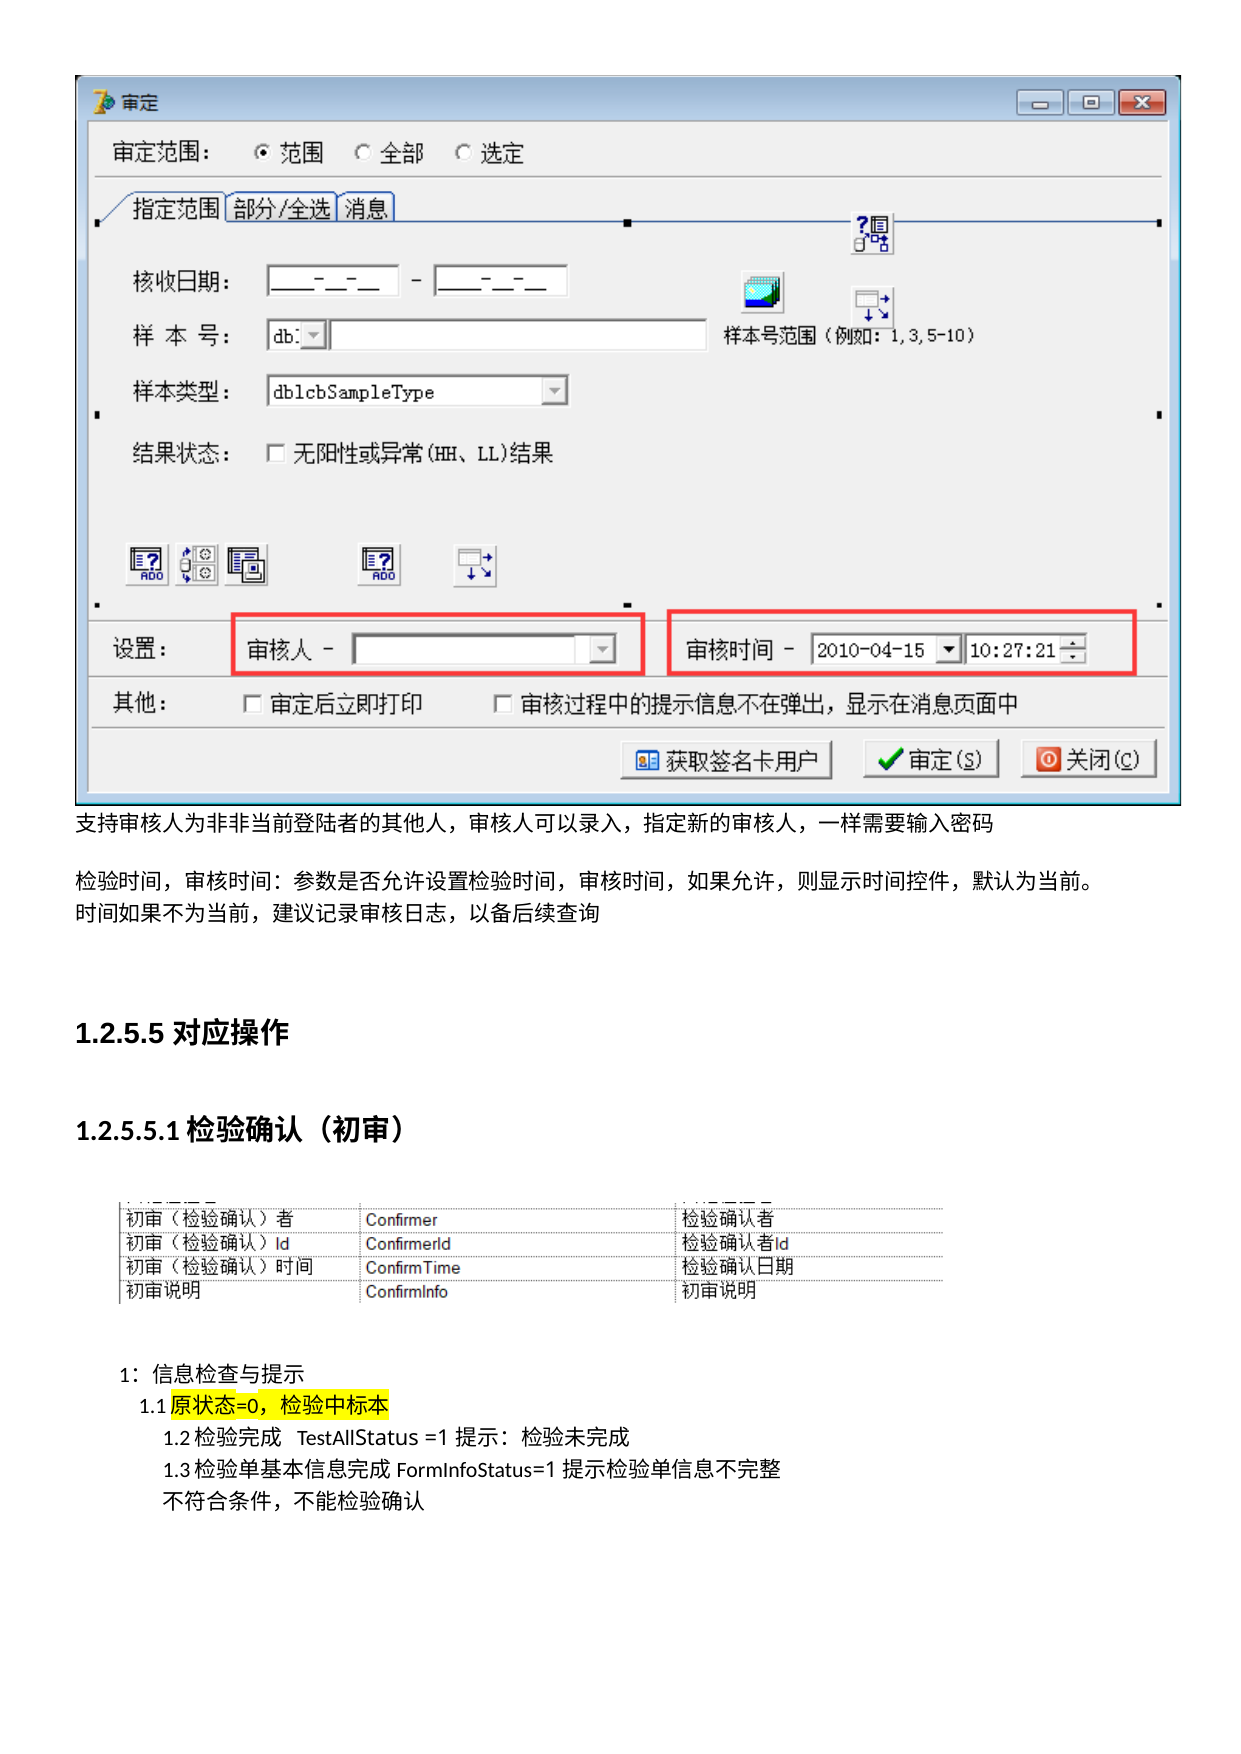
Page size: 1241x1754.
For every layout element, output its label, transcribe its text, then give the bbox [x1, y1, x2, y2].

text 时间如果不为当前，建议记录审核日志，以备后续查询 [75, 896, 1165, 927]
text 不符合条件，不能检验确认 [75, 1484, 1165, 1515]
text 支持审核人为非非当前登陆者的其他人，审核人可以录入，指定新的审核人，一样需要输入密码 [75, 806, 1165, 837]
text 1.2检验完成 TestAllStatus =1 提示：检验未完成 [75, 1420, 1165, 1452]
subtitle 对应操作 [75, 1010, 1165, 1052]
subtitle 检验确认（初审） [75, 1106, 1165, 1148]
text 1.1原状态=0，检验中标本 [75, 1388, 1165, 1420]
text 检验时间，审核时间：参数是否允许设置检验时间，审核时间，如果允许，则显示时间控件，默认为当前。 [75, 864, 1165, 896]
picture [118, 1202, 944, 1304]
text 1.3检验单基本信息完成 FormInfoStatus=1 提示检验单信息不完整 [75, 1452, 1165, 1484]
text 1：信息检查与提示 [75, 1357, 1165, 1388]
picture [75, 75, 1182, 806]
